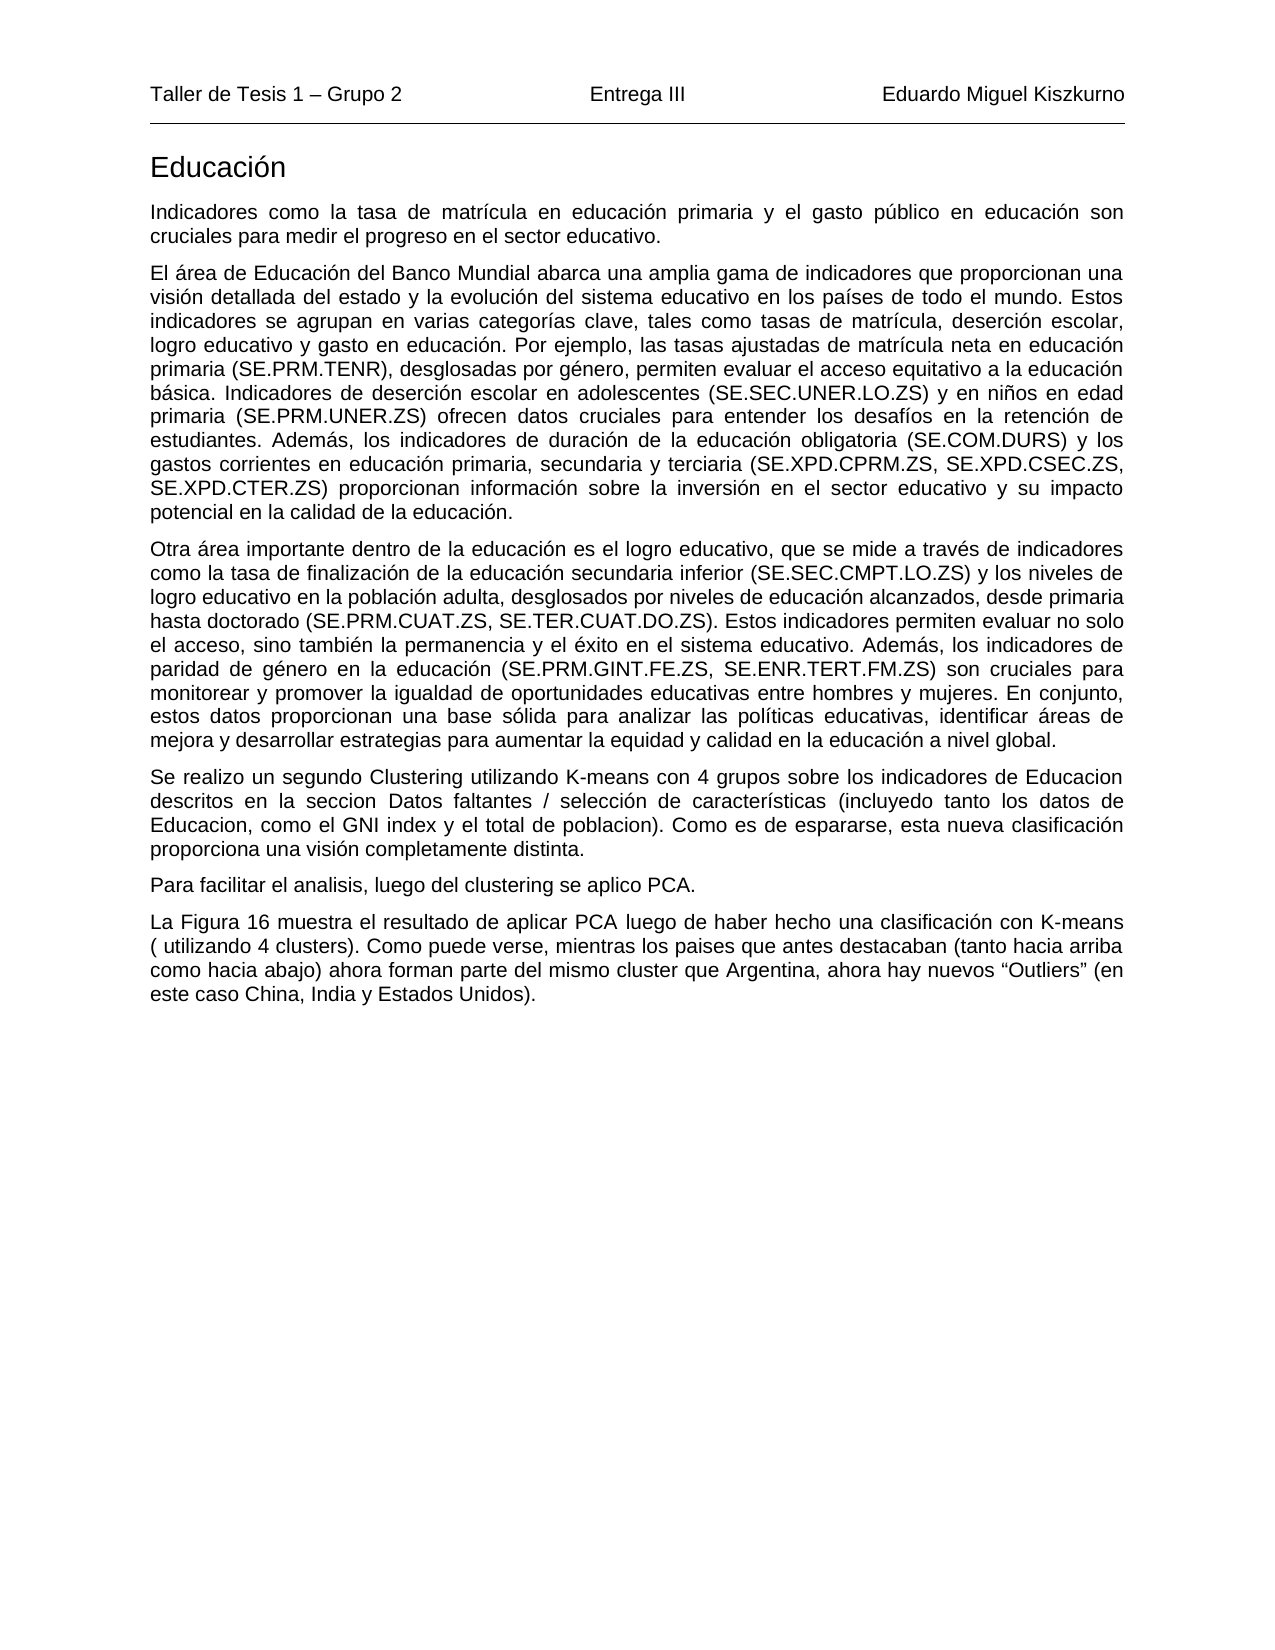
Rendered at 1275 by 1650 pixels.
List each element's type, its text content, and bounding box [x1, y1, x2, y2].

text El área de Educación del Banco Mundial abarca una amplia gama de indicadores que proporcionan una visión detallada del estado y la evolución del sistema educativo en los países de todo el mundo. Estos indicadores se agrupan en varias categorías clave, tales como tasas de matrícula, deserción escolar, logro educativo y gasto en educación. Por ejemplo, las tasas ajustadas de matrícula neta en educación primaria (SE.PRM.TENR), desglosadas por género, permiten evaluar el acceso equitativo a la educación básica. Indicadores de deserción escolar en adolescentes (SE.SEC.UNER.LO.ZS) y en niños en edad primaria (SE.PRM.UNER.ZS) ofrecen datos cruciales para entender los desafíos en la retención de estudiantes. Además, los indicadores de duración de la educación obligatoria (SE.COM.DURS) y los gastos corrientes en educación primaria, secundaria y terciaria (SE.XPD.CPRM.ZS, SE.XPD.CSEC.ZS, SE.XPD.CTER.ZS) proporcionan información sobre la inversión en el sector educativo y su impacto potencial en la calidad de la educación. [150, 261, 1125, 524]
text La Figura 14 muestra el resultado de aplicar PCA luego de haber hecho una clasificación con K-means ( utilizando 4 clusters). Como puede verse, mientras los paises que antes destacaban (tanto hacia arriba como hacia abajo) ahora forman parte del mismo cluster que Argentina, ahora hay nuevos “Outliers” (en este caso China, India y Estados Unidos). [150, 909, 1125, 1005]
text Otra área importante dentro de la educación es el logro educativo, que se mide a través de indicadores como la tasa de finalización de la educación secundaria inferior (SE.SEC.CMPT.LO.ZS) y los niveles de logro educativo en la población adulta, desglosados por niveles de educación alcanzados, desde primaria hasta doctorado (SE.PRM.CUAT.ZS, SE.TER.CUAT.DO.ZS). Estos indicadores permiten evaluar no solo el acceso, sino también la permanencia y el éxito en el sistema educativo. Además, los indicadores de paridad de género en la educación (SE.PRM.GINT.FE.ZS, SE.ENR.TERT.FM.ZS) son cruciales para monitorear y promover la igualdad de oportunidades educativas entre hombres y mujeres. En conjunto, estos datos proporcionan una base sólida para analizar las políticas educativas, identificar áreas de mejora y desarrollar estrategias para aumentar la equidad y calidad en la educación a nivel global. [150, 537, 1125, 752]
text Indicadores como la tasa de matrícula en educación primaria y el gasto público en educación son cruciales para medir el progreso en el sector educativo. [150, 200, 1125, 248]
subtitle Educación [150, 150, 1125, 183]
text Para facilitar el analisis, luego del clustering se aplico PCA. [150, 873, 1125, 897]
text Se realizo un segundo Clustering utilizando K-means con 4 grupos sobre los indicadores de Educacion descritos en la seccion Datos faltantes / selección de características (incluyedo tanto los datos de Educacion, como el GNI index y el total de poblacion). Como es de espararse, esta nueva clasificación proporciona una visión completamente distinta. [150, 765, 1125, 861]
